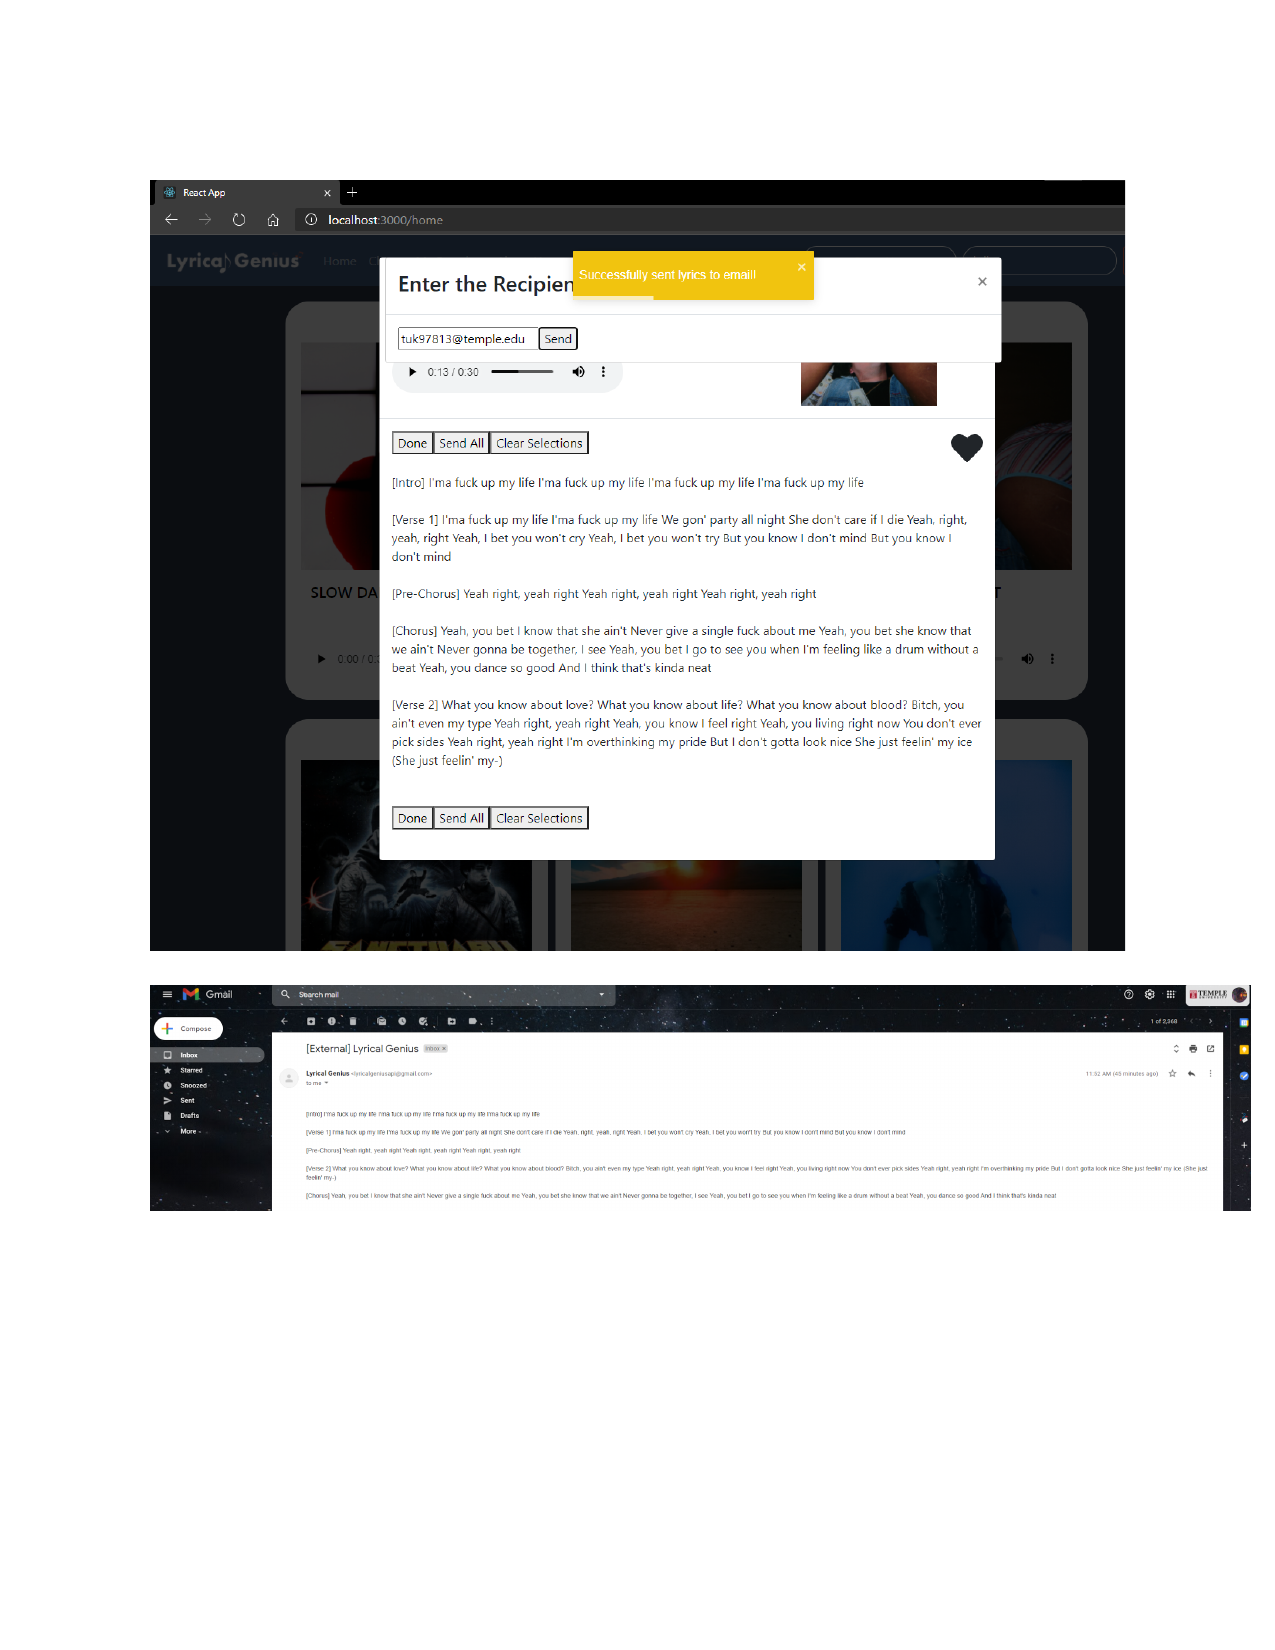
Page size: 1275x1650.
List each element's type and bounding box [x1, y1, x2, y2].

picture [150, 180, 1125, 951]
picture [150, 985, 1251, 1211]
